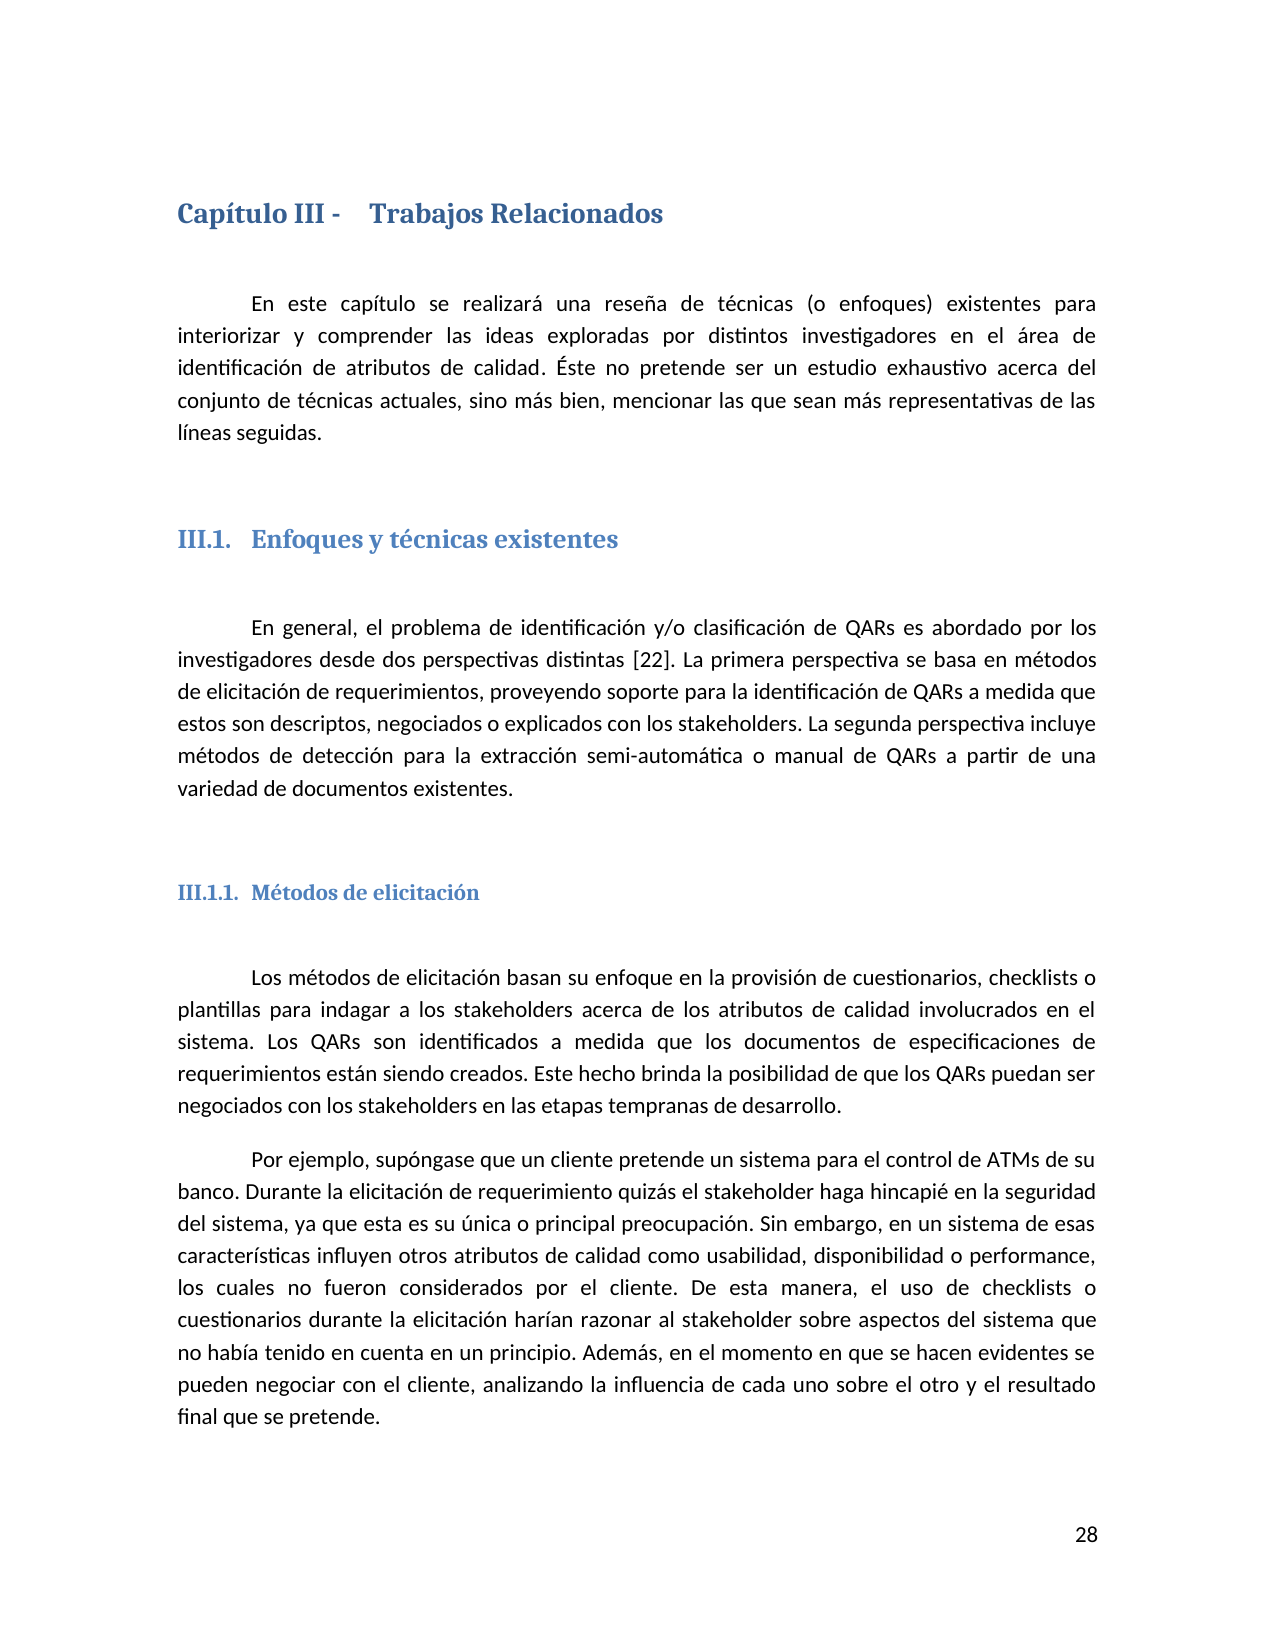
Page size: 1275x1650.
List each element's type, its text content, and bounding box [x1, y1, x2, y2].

text En general, el problema de identificación y/o clasificación de QARs es abordado por los investigadores desde dos perspectivas distintas . La primera perspectiva se basa en métodos de elicitación de requerimientos, proveyendo soporte para la identificación de QARs a medida que estos son descriptos, negociados o explicados con los stakeholders. La segunda perspectiva incluye métodos de detección para la extracción semi-automática o manual de QARs a partir de una variedad de documentos existentes. [177, 613, 1098, 802]
text En este capítulo se realizará una reseña de técnicas (o enfoques) existentes para interiorizar y comprender las ideas exploradas por distintos investigadores en el área de identificación de atributos de calidad. Éste no pretende ser un estudio exhaustivo acerca del conjunto de técnicas actuales, sino más bien, mencionar las que sean más representativas de las líneas seguidas. [177, 289, 1098, 446]
subtitle Métodos de elicitación [177, 880, 1098, 906]
text Los métodos de elicitación basan su enfoque en la provisión de cuestionarios, checklists o plantillas para indagar a los stakeholders acerca de los atributos de calidad involucrados en el sistema. Los QARs son identificados a medida que los documentos de especificaciones de requerimientos están siendo creados. Este hecho brinda la posibilidad de que los QARs puedan ser negociados con los stakeholders en las etapas tempranas de desarrollo. [177, 963, 1098, 1120]
subtitle Trabajos Relacionados [177, 198, 1098, 231]
subtitle Enfoques y técnicas existentes [177, 524, 1098, 555]
text Por ejemplo, supóngase que un cliente pretende un sistema para el control de ATMs de su banco. Durante la elicitación de requerimiento quizás el stakeholder haga hincapié en la seguridad del sistema, ya que esta es su única o principal preocupación. Sin embargo, en un sistema de esas características influyen otros atributos de calidad como usabilidad, disponibilidad o performance, los cuales no fueron considerados por el cliente. De esta manera, el uso de checklists o cuestionarios durante la elicitación harían razonar al stakeholder sobre aspectos del sistema que no había tenido en cuenta en un principio. Además, en el momento en que se hacen evidentes se pueden negociar con el cliente, analizando la influencia de cada uno sobre el otro y el resultado final que se pretende. [177, 1145, 1098, 1430]
